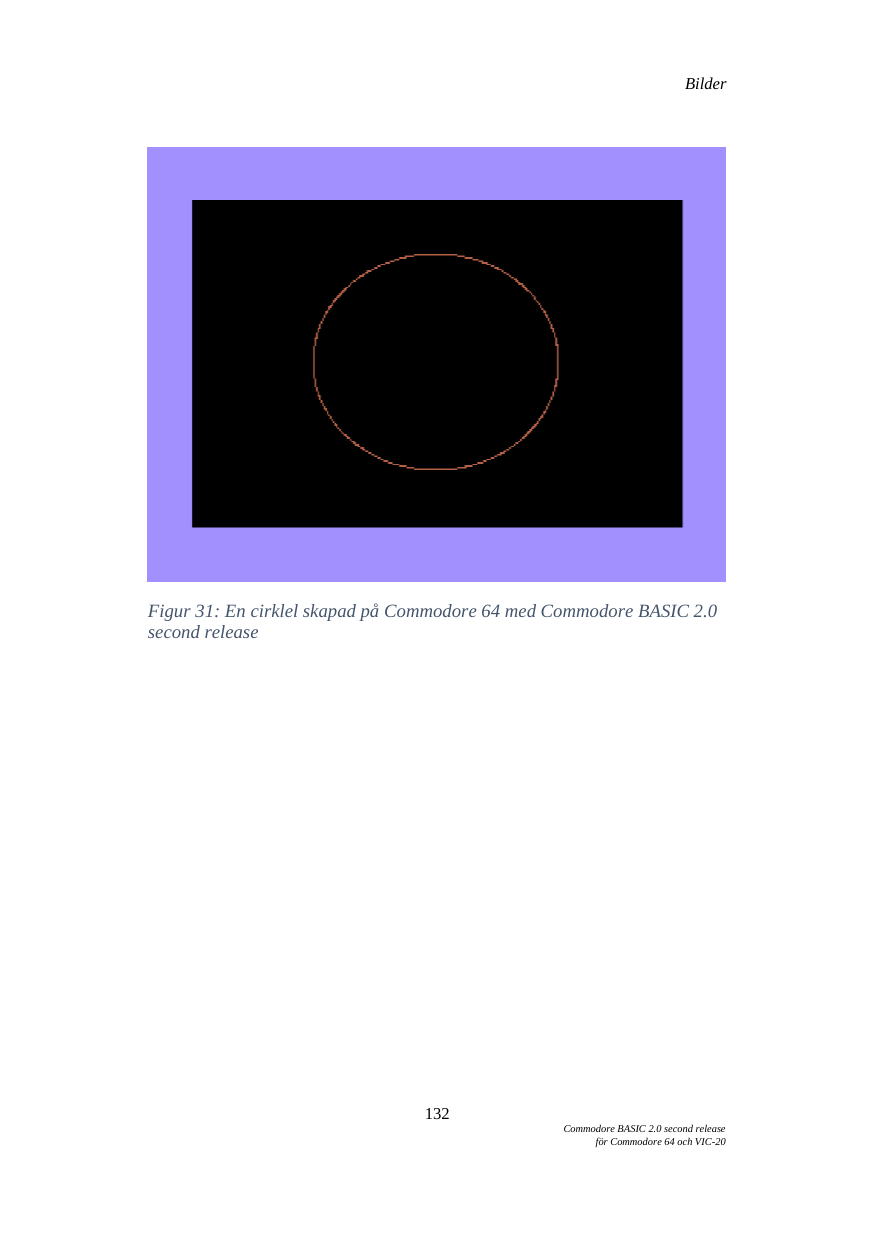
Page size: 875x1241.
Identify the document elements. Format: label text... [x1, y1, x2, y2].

picture [147, 147, 726, 582]
text Figur 31: En cirklel skapad på Commodore 64 med Commodore BASIC 2.0 second release [148, 600, 726, 643]
